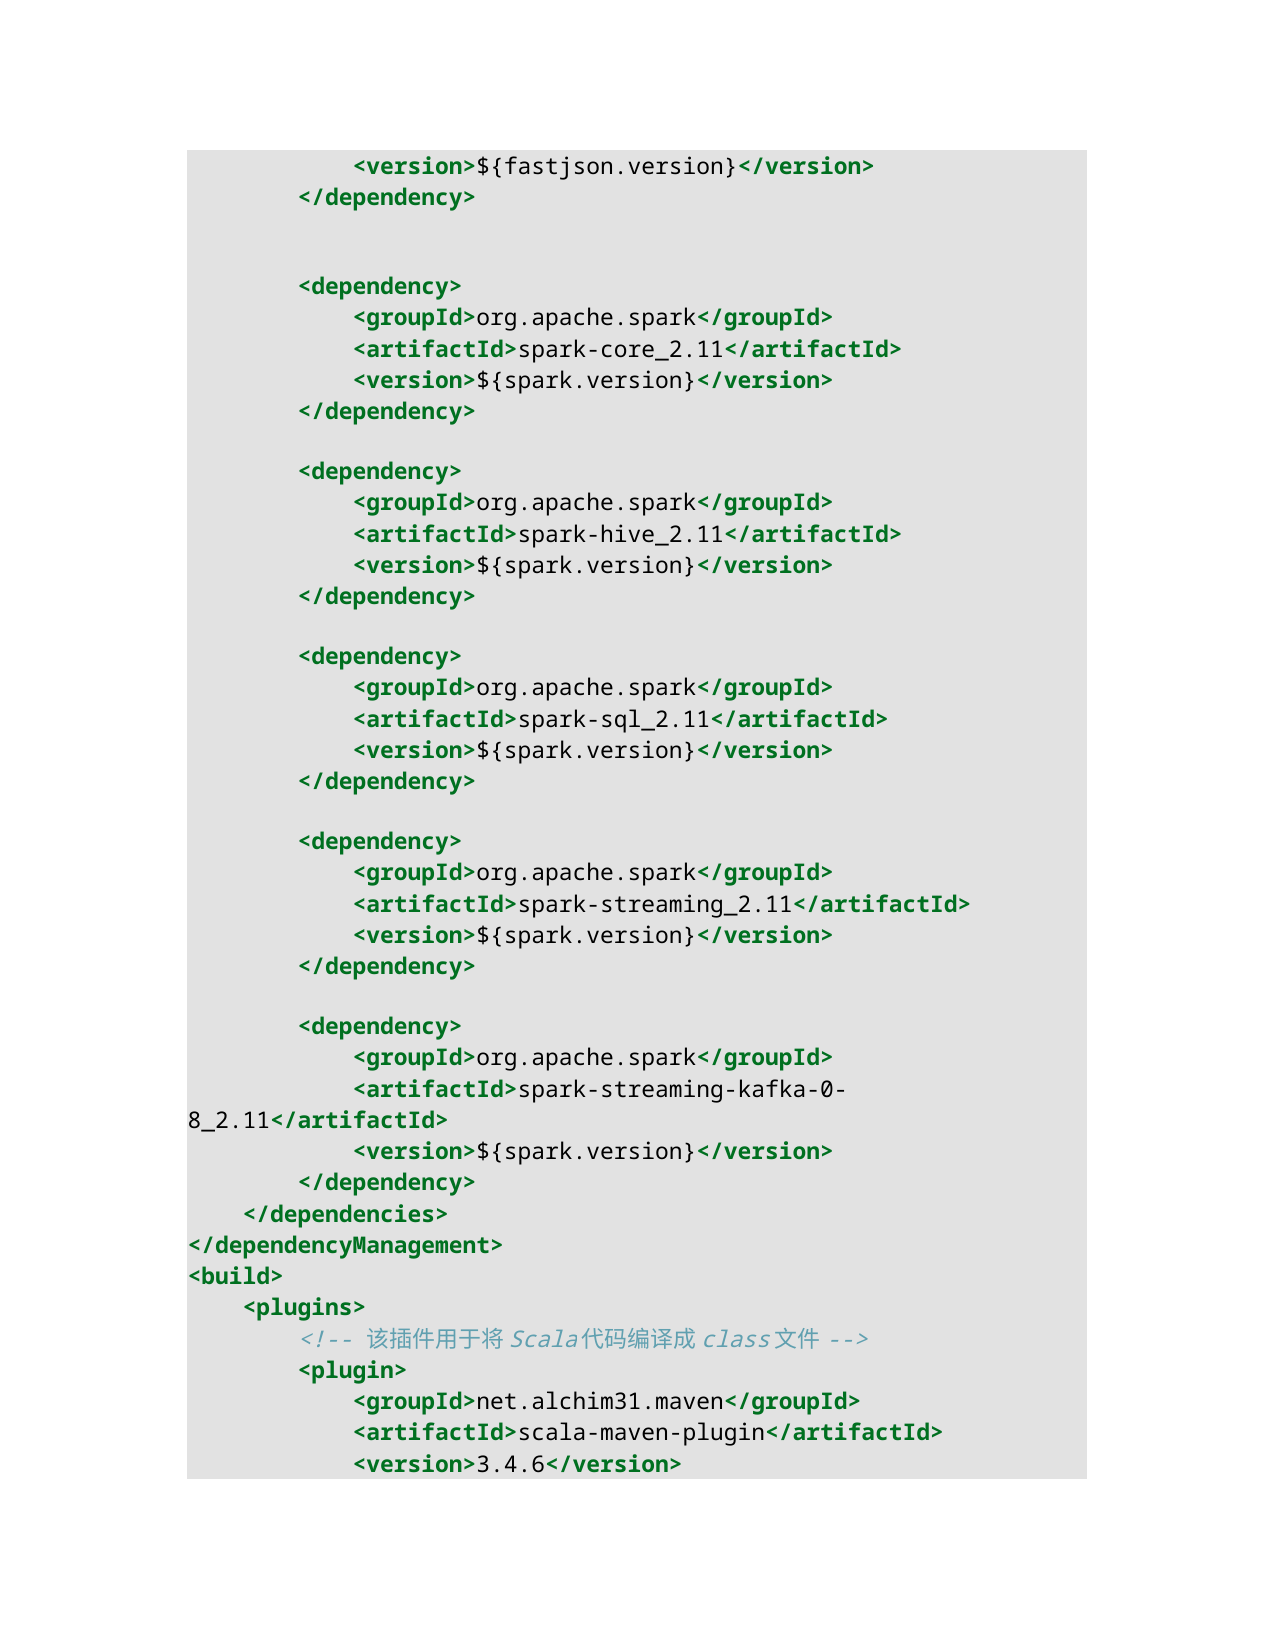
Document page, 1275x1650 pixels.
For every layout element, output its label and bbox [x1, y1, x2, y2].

text [187, 150, 1087, 1479]
